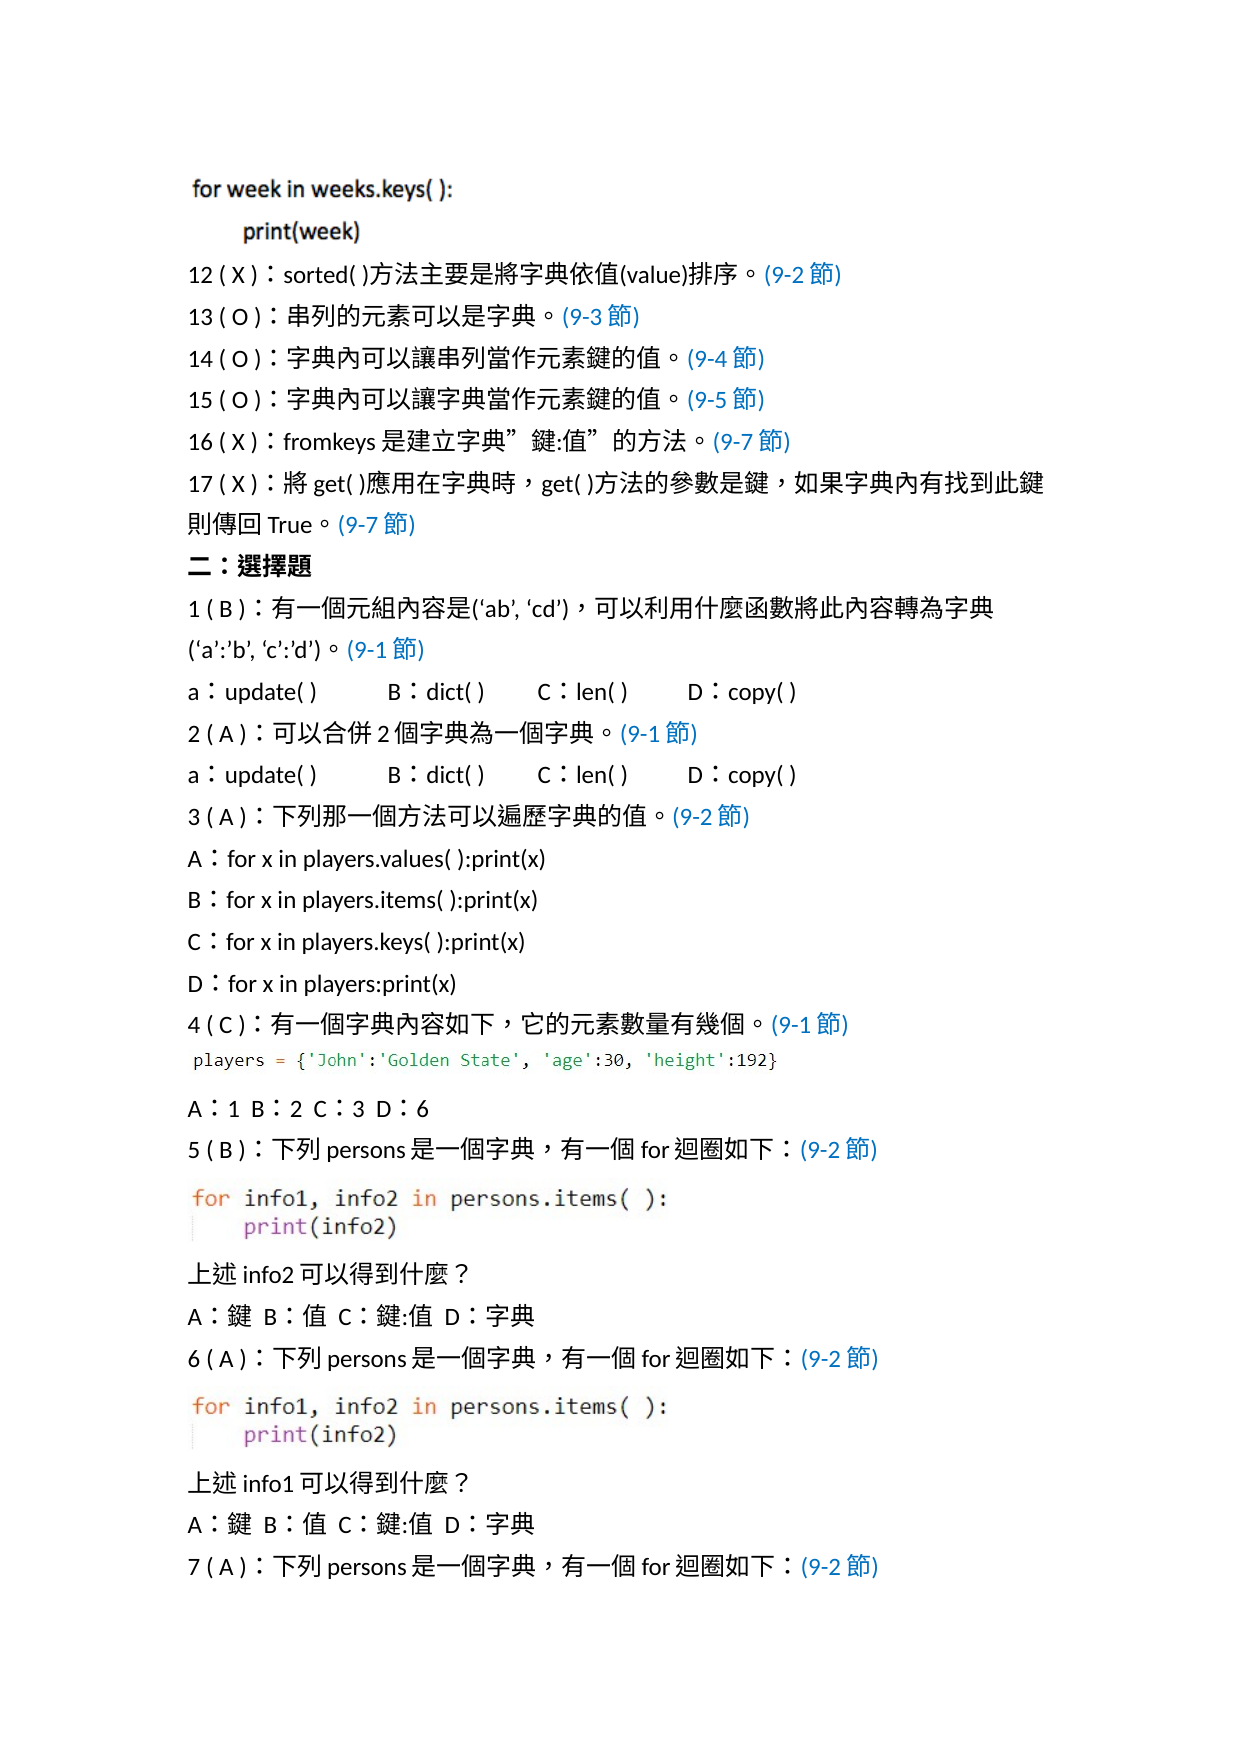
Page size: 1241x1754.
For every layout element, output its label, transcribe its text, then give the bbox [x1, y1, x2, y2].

text 2 ( A )：可以合併2個字典為一個字典。(9-1節) [187, 710, 1053, 752]
text 上述info2可以得到什麼？ [187, 1252, 1053, 1294]
text A：鍵 B：值 C：鍵:值 D：字典 [187, 1294, 1053, 1335]
text 15 ( O )：字典內可以讓字典當作元素鍵的值。(9-5節) [187, 377, 1053, 419]
text 二：選擇題 [187, 544, 1053, 585]
picture [187, 1386, 673, 1451]
text 1 ( B )：有一個元組內容是(‘ab’, ‘cd’)，可以利用什麼函數將此內容轉為字典(‘a’:’b’, ‘c’:’d’)。(9-1節) [187, 585, 1053, 669]
text 上述info1可以得到什麼？ [187, 1460, 1053, 1502]
text B：for x in players.items( ):print(x) [187, 877, 1053, 919]
text D：for x in players:print(x) [187, 960, 1053, 1002]
text 17 ( X )：將get( )應用在字典時，get( )方法的參數是鍵，如果字典內有找到此鍵則傳回True。(9-7節) [187, 460, 1053, 544]
text 12 ( X )：sorted( )方法主要是將字典依值(value)排序。(9-2節) [187, 252, 1053, 294]
text A：for x in players.values( ):print(x) [187, 835, 1053, 877]
text a：update( ) B：dict( ) C：len( ) D：copy( ) [187, 752, 1053, 794]
text 3 ( A )：下列那一個方法可以遍歷字典的值。(9-2節) [187, 794, 1053, 835]
picture [187, 1049, 778, 1074]
text 7 ( A )：下列persons是一個字典，有一個for迴圈如下：(9-2節) [187, 1544, 1053, 1585]
text a：update( ) B：dict( ) C：len( ) D：copy( ) [187, 669, 1053, 710]
picture [187, 172, 459, 248]
text 6 ( A )：下列persons是一個字典，有一個for迴圈如下：(9-2節) [187, 1335, 1053, 1377]
text 14 ( O )：字典內可以讓串列當作元素鍵的值。(9-4節) [187, 335, 1053, 377]
text A：鍵 B：值 C：鍵:值 D：字典 [187, 1502, 1053, 1544]
text 5 ( B )：下列persons是一個字典，有一個for迴圈如下：(9-2節) [187, 1127, 1053, 1169]
picture [187, 1178, 673, 1243]
text C：for x in players.keys( ):print(x) [187, 919, 1053, 960]
text 16 ( X )：fromkeys是建立字典”鍵:值”的方法。(9-7節) [187, 419, 1053, 460]
text 13 ( O )：串列的元素可以是字典。(9-3節) [187, 294, 1053, 335]
text A：1 B：2 C：3 D：6 [187, 1085, 1053, 1127]
text 4 ( C )：有一個字典內容如下，它的元素數量有幾個。(9-1節) [187, 1002, 1053, 1044]
